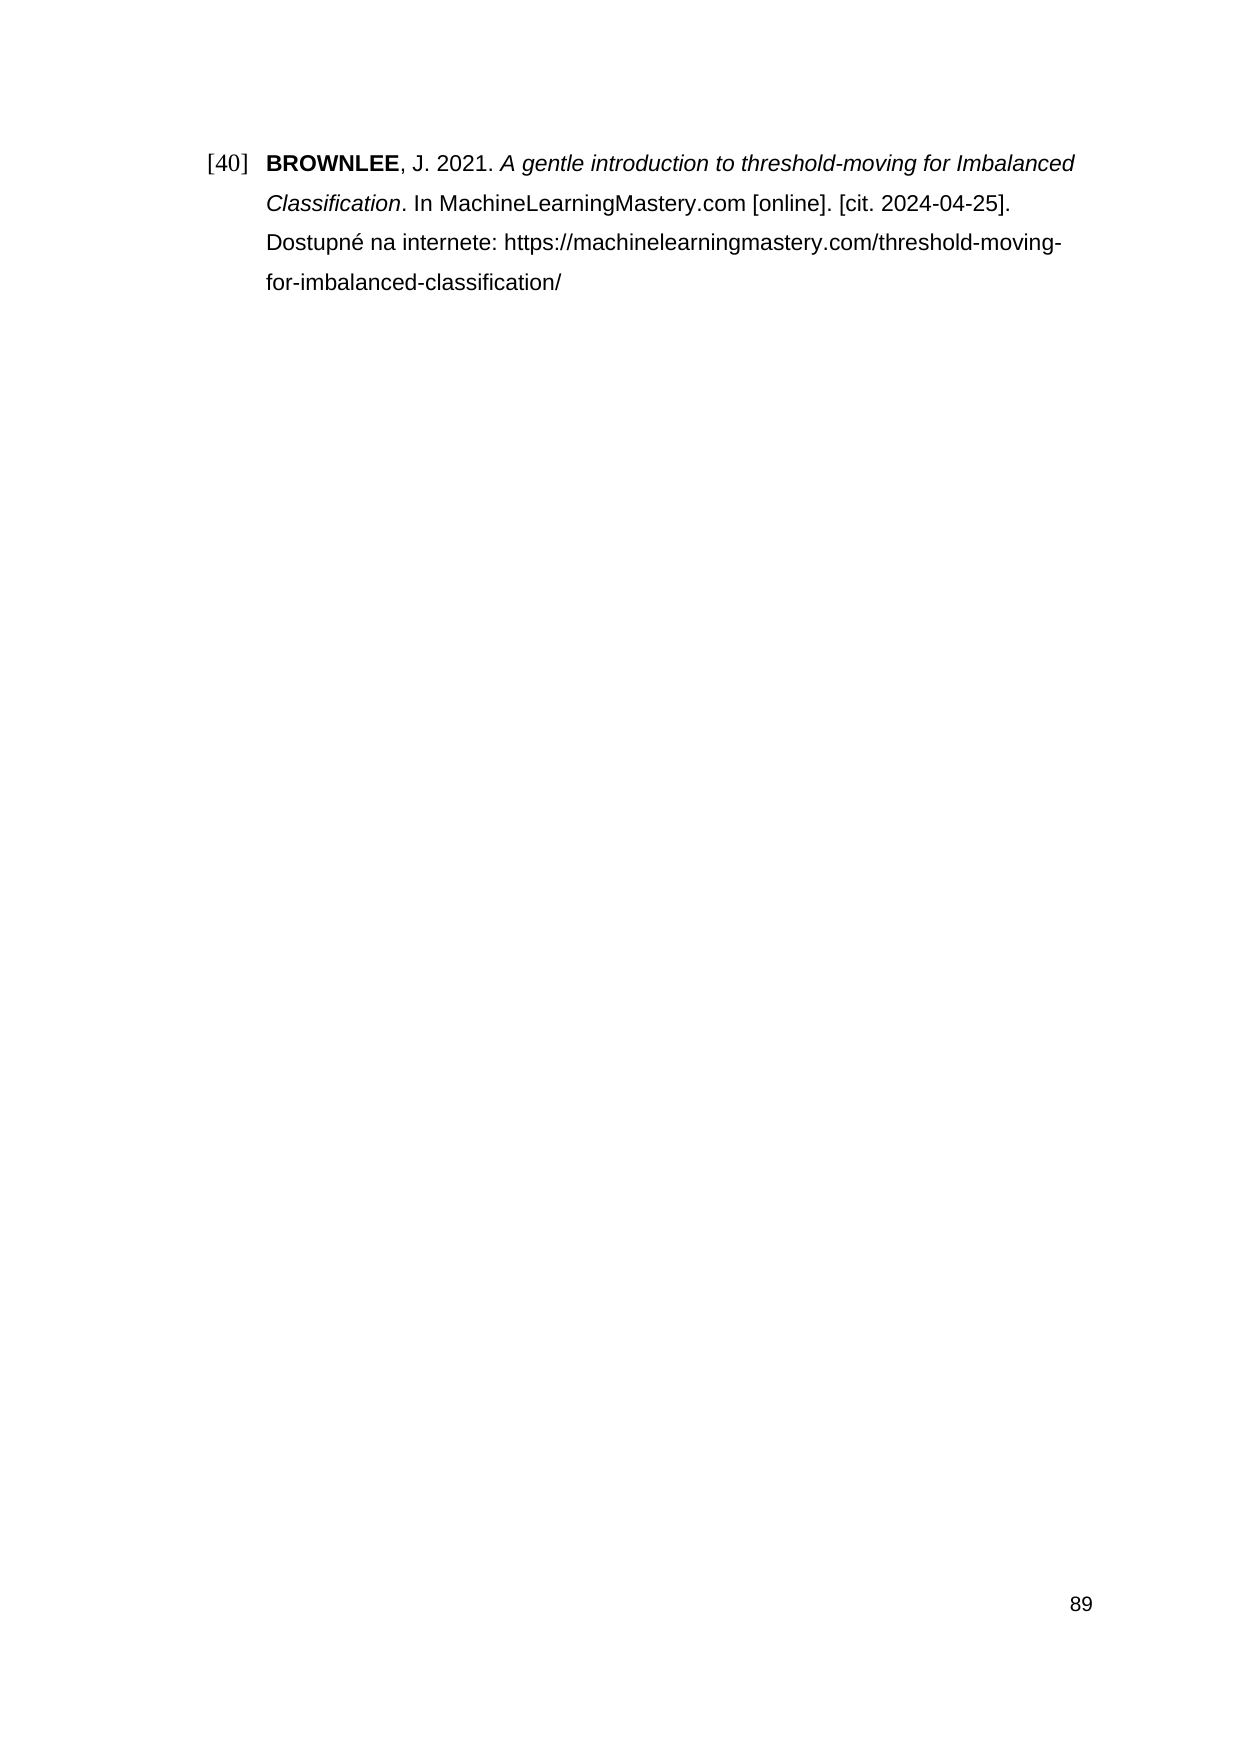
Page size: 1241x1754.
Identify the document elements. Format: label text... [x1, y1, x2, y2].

text BROWNLEE, J. 2021. A gentle introduction to threshold-moving for Imbalanced Classification. In MachineLearningMastery.com [online]. [cit. 2024-04-25]. Dostupné na internete: https://machinelearningmastery.com/threshold-moving-for-imbalanced-classification/ [207, 148, 1092, 295]
